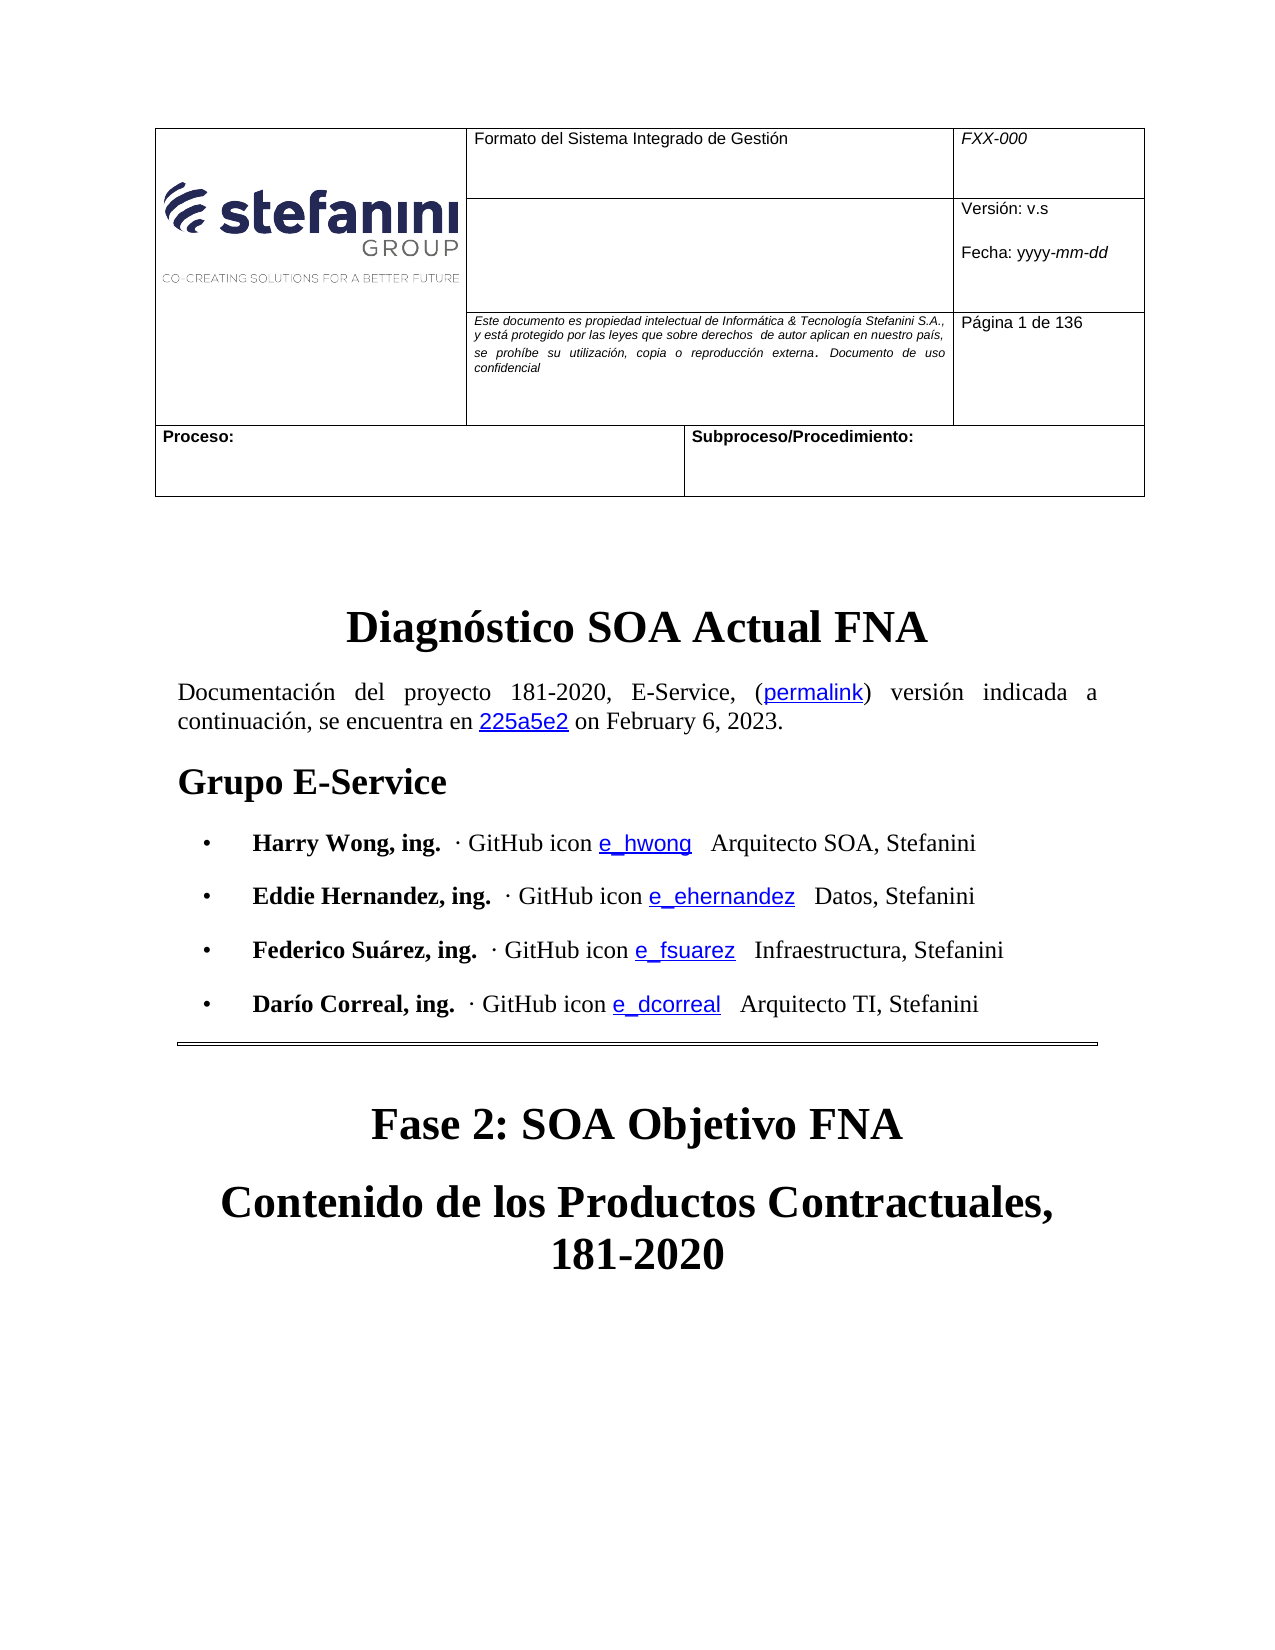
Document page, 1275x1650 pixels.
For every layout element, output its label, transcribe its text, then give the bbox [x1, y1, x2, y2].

text Documentación del proyecto 181-2020, E-Service, (permalink) versión indicada a continuación, se encuentra en 225a5e2 on February 6, 2023. [177, 677, 1098, 734]
picture [162, 182, 460, 286]
subtitle Contenido de los Productos Contractuales, 181-2020 [177, 1174, 1098, 1279]
list Eddie Hernandez, ing. · GitHub icon e_ehernandez Datos, Stefanini [202, 881, 1098, 910]
subtitle Fase 2: SOA Objetivo FNA [177, 1096, 1098, 1149]
title Diagnóstico SOA Actual FNA [177, 599, 1098, 652]
subtitle Grupo E-Service [177, 759, 1098, 803]
list Harry Wong, ing. · GitHub icon e_hwong Arquitecto SOA, Stefanini [202, 828, 1098, 856]
list Federico Suárez, ing. · GitHub icon e_fsuarez Infraestructura, Stefanini [202, 935, 1098, 964]
list Darío Correal, ing. · GitHub icon e_dcorreal Arquitecto TI, Stefanini [202, 989, 1098, 1018]
